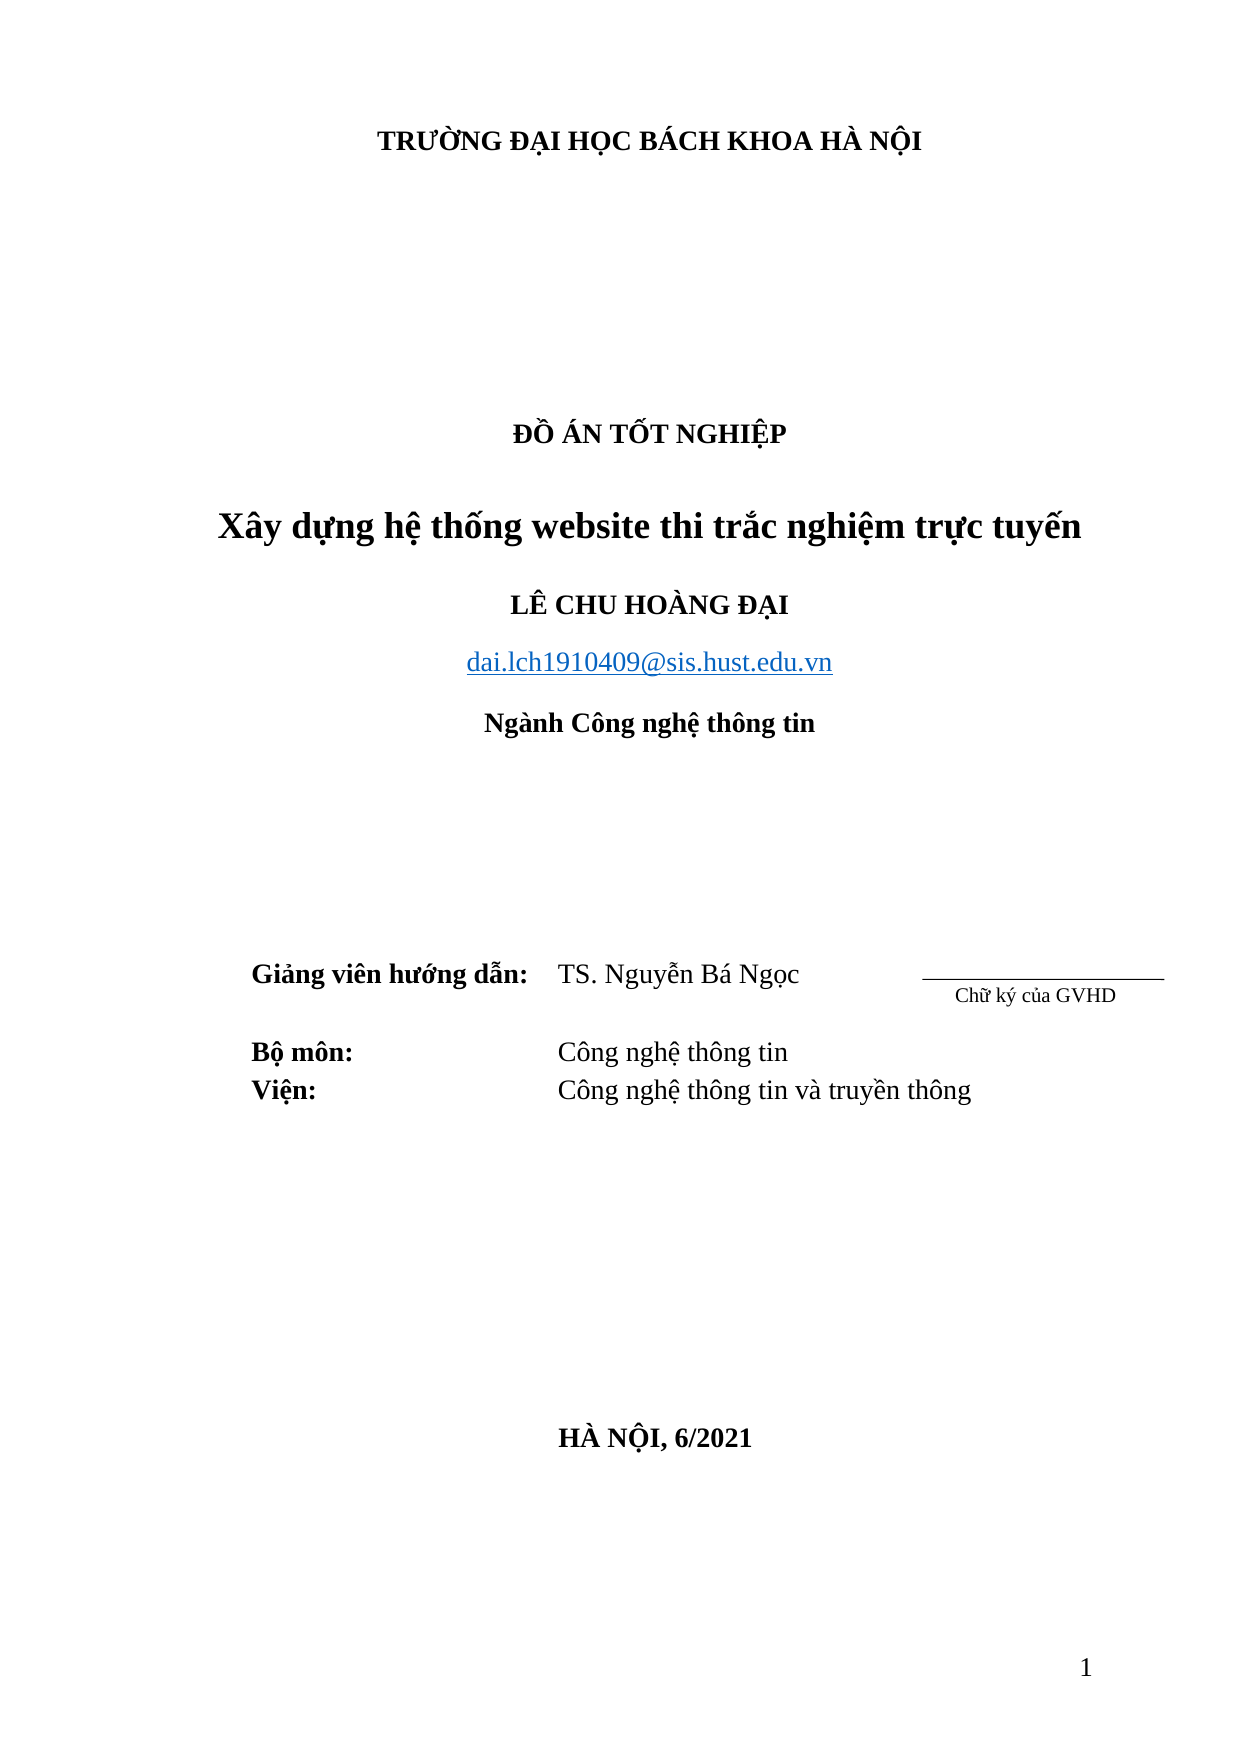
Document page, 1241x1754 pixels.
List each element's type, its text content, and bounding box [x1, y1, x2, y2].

subtitle TRƯỜNG ĐẠI HỌC BÁCH KHOA HÀ NỘI [207, 124, 1092, 157]
table_cell Công nghệ thông tin [546, 990, 1104, 1067]
subtitle ĐỒ ÁN TỐT NGHIỆP [207, 417, 1092, 450]
subtitle Xây dựng hệ thống website thi trắc nghiệm trực tuyến [207, 503, 1092, 546]
table_cell Viện: [207, 1067, 546, 1183]
text LÊ CHU HOÀNG ĐẠI [207, 588, 1092, 620]
text dai.lch1910409@sis.hust.edu.vn [207, 645, 1092, 678]
table_header TS. Nguyễn Bá Ngọc [546, 951, 1104, 990]
text Ngành Công nghệ thông tin [207, 706, 1092, 738]
table_cell Bộ môn: [207, 990, 546, 1067]
table_cell HÀ NỘI, 6/2021 [207, 1183, 1104, 1453]
table_cell Công nghệ thông tin và truyền thông [546, 1067, 1104, 1183]
table_header Giảng viên hướng dẫn: [207, 951, 546, 990]
